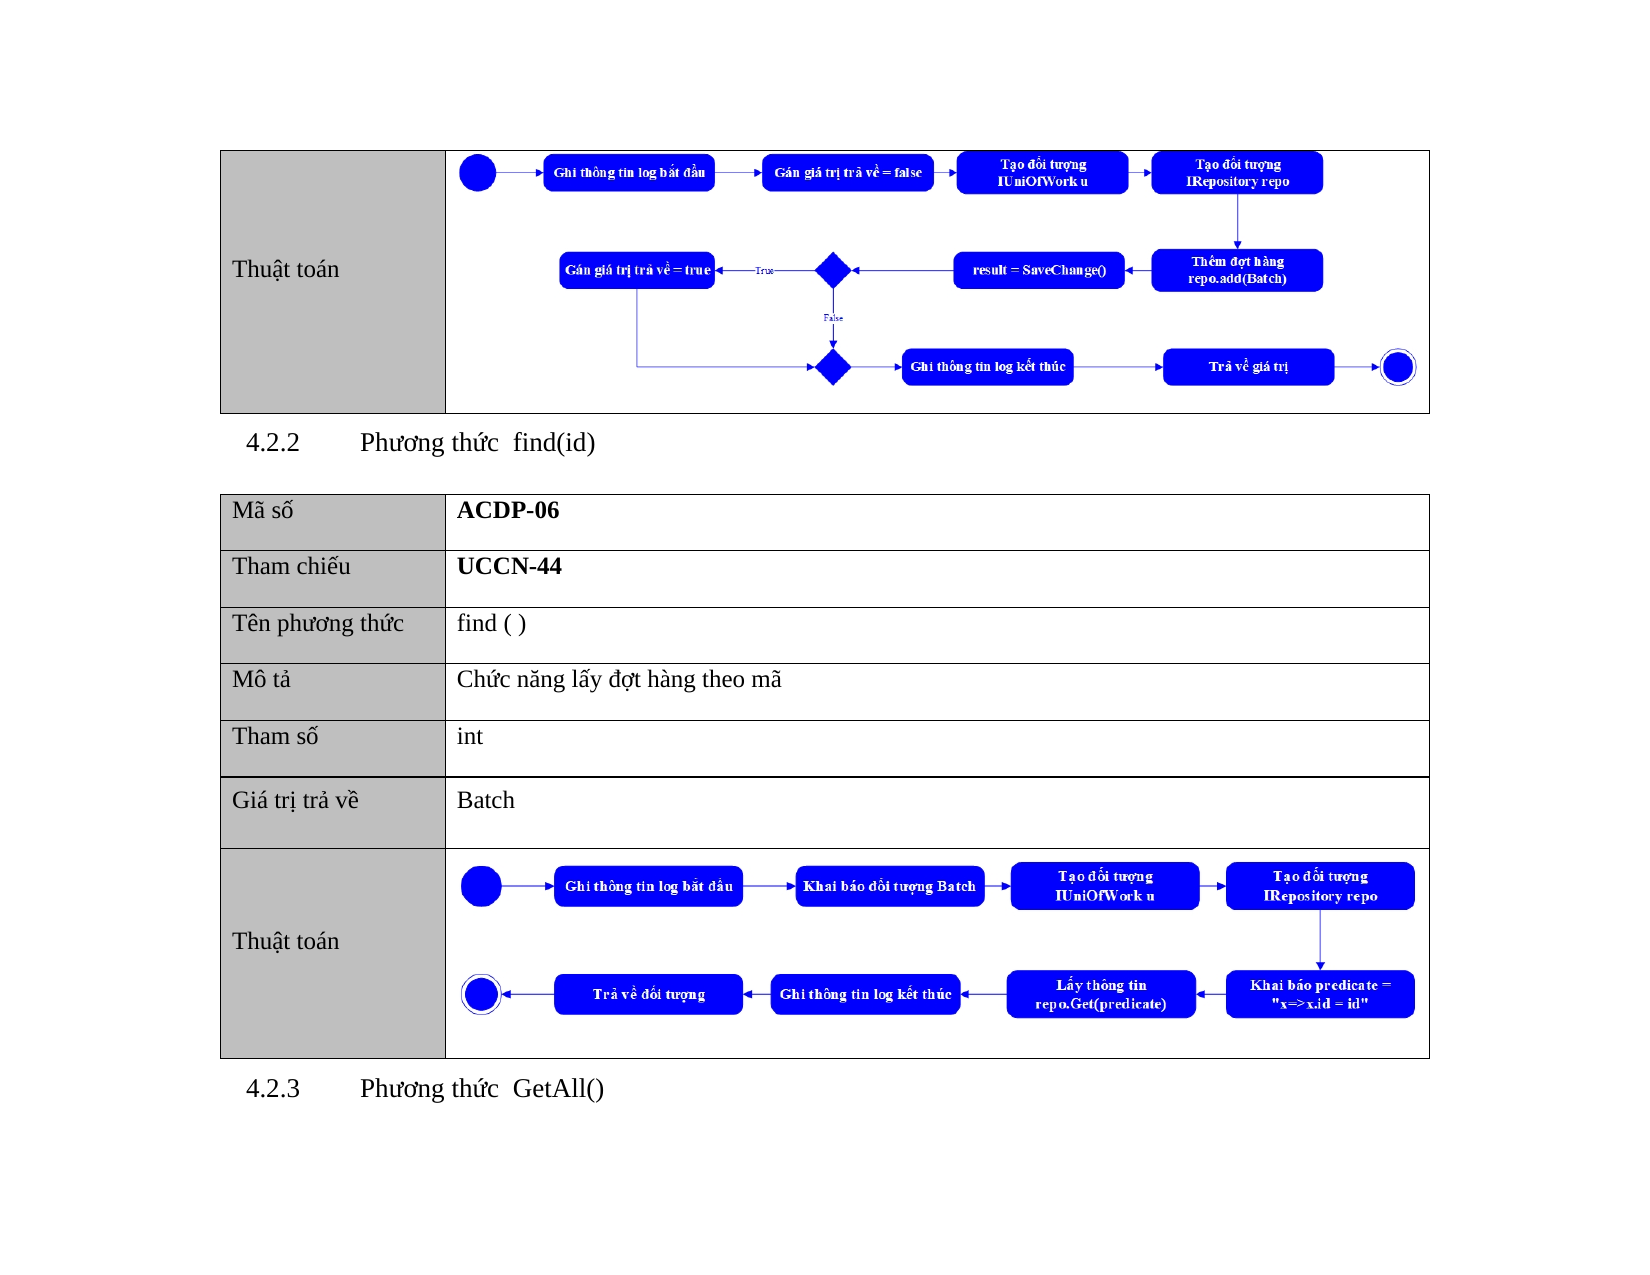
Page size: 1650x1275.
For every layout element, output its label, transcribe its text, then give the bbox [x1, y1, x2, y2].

table_cell [446, 151, 1429, 413]
table_cell Mô tả [221, 664, 445, 720]
table_cell Batch [446, 778, 1429, 848]
picture [456, 151, 1418, 386]
table_header ACDP-06 [446, 495, 1429, 550]
picture [456, 861, 1418, 1020]
table_cell int [446, 721, 1429, 776]
table_cell Thuật toán [221, 849, 445, 1058]
table_cell Thuật toán [221, 151, 445, 413]
table_cell find ( ) [446, 608, 1429, 663]
table_cell [446, 849, 1429, 1058]
table_header Mã số [221, 495, 445, 550]
list Phương thức find(id) [300, 426, 1500, 457]
table_cell Tham số [221, 721, 445, 776]
table_cell UCCN-44 [446, 551, 1429, 607]
table_cell Giá trị trả về [221, 778, 445, 848]
table_cell Chức năng lấy đợt hàng theo mã [446, 664, 1429, 720]
table_cell Tên phương thức [221, 608, 445, 663]
list Phương thức GetAll() [300, 1072, 1500, 1103]
table_cell Tham chiếu [221, 551, 445, 607]
